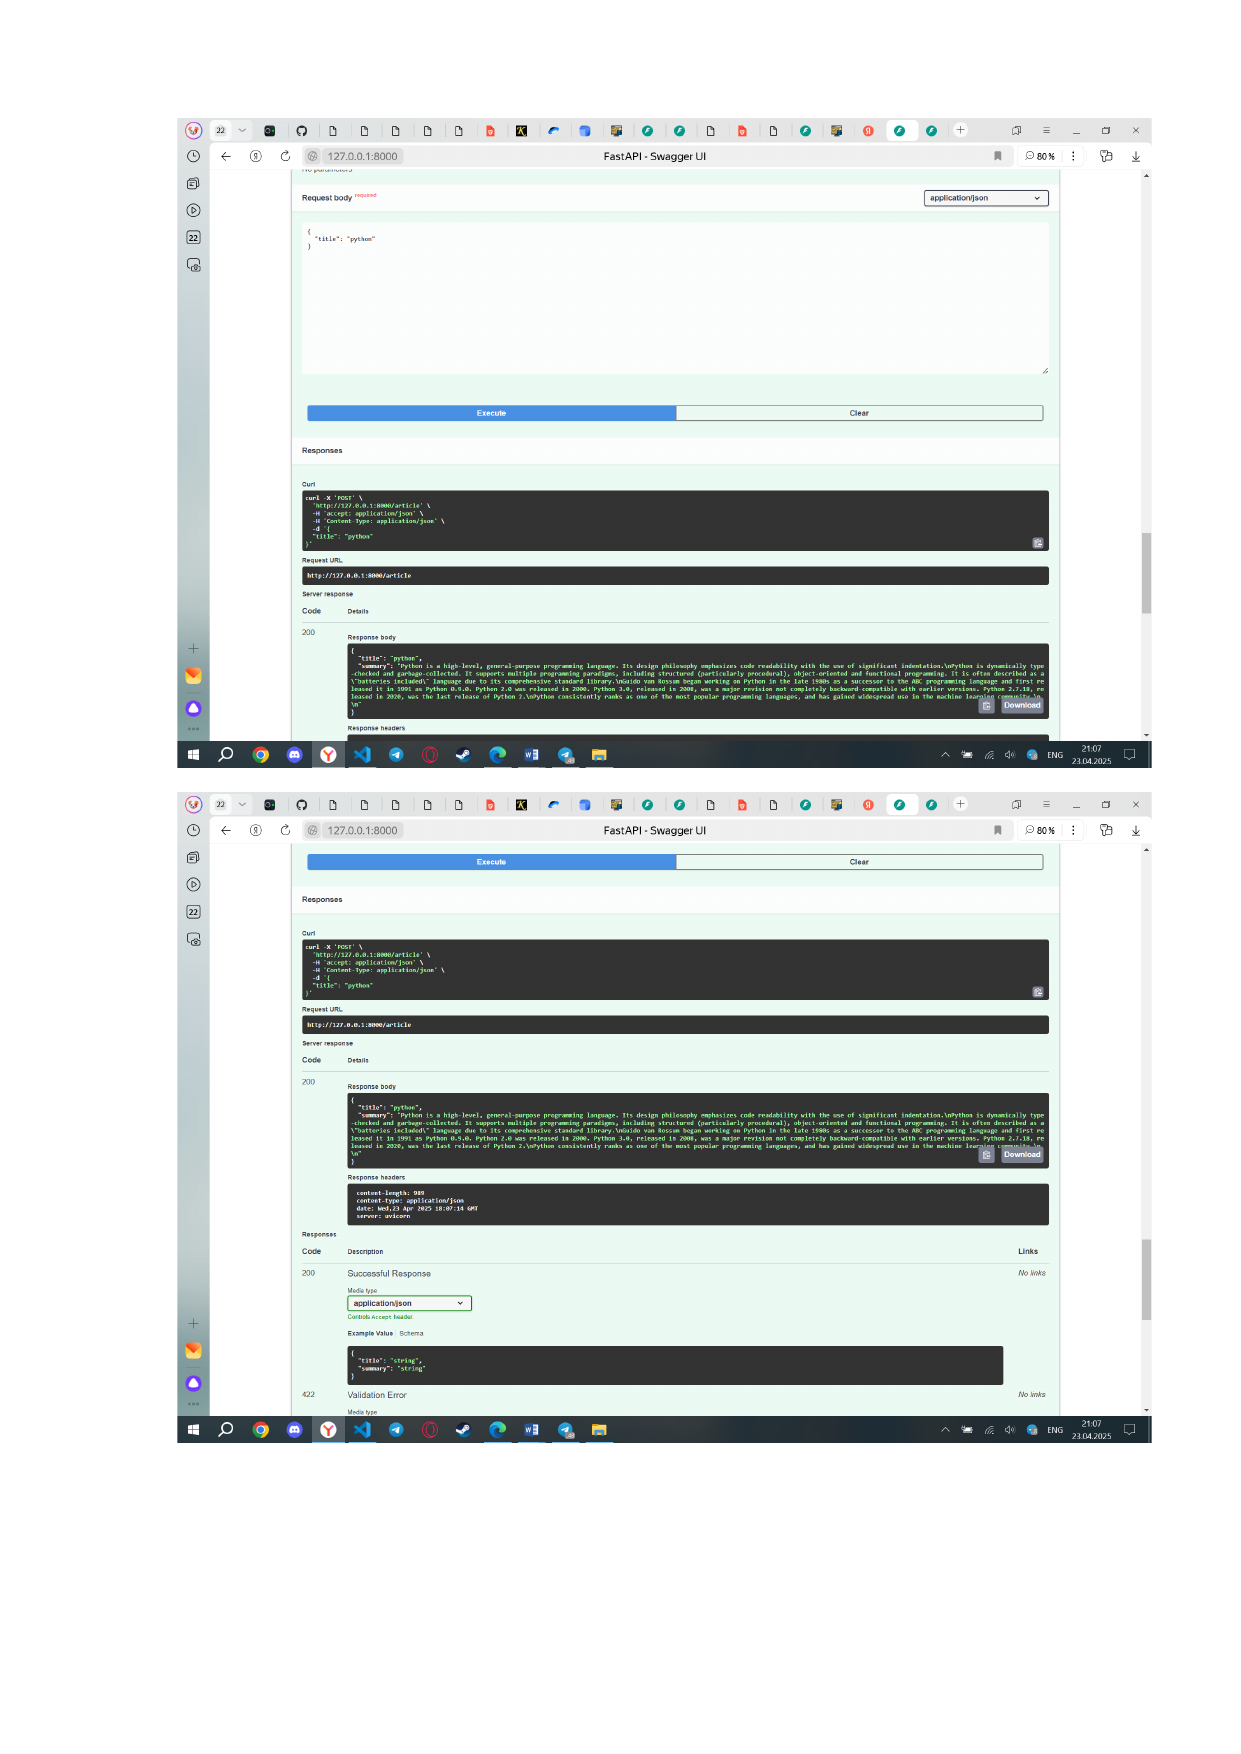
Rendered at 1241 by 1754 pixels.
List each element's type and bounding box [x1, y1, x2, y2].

picture [177, 118, 1152, 768]
picture [177, 792, 1152, 1443]
